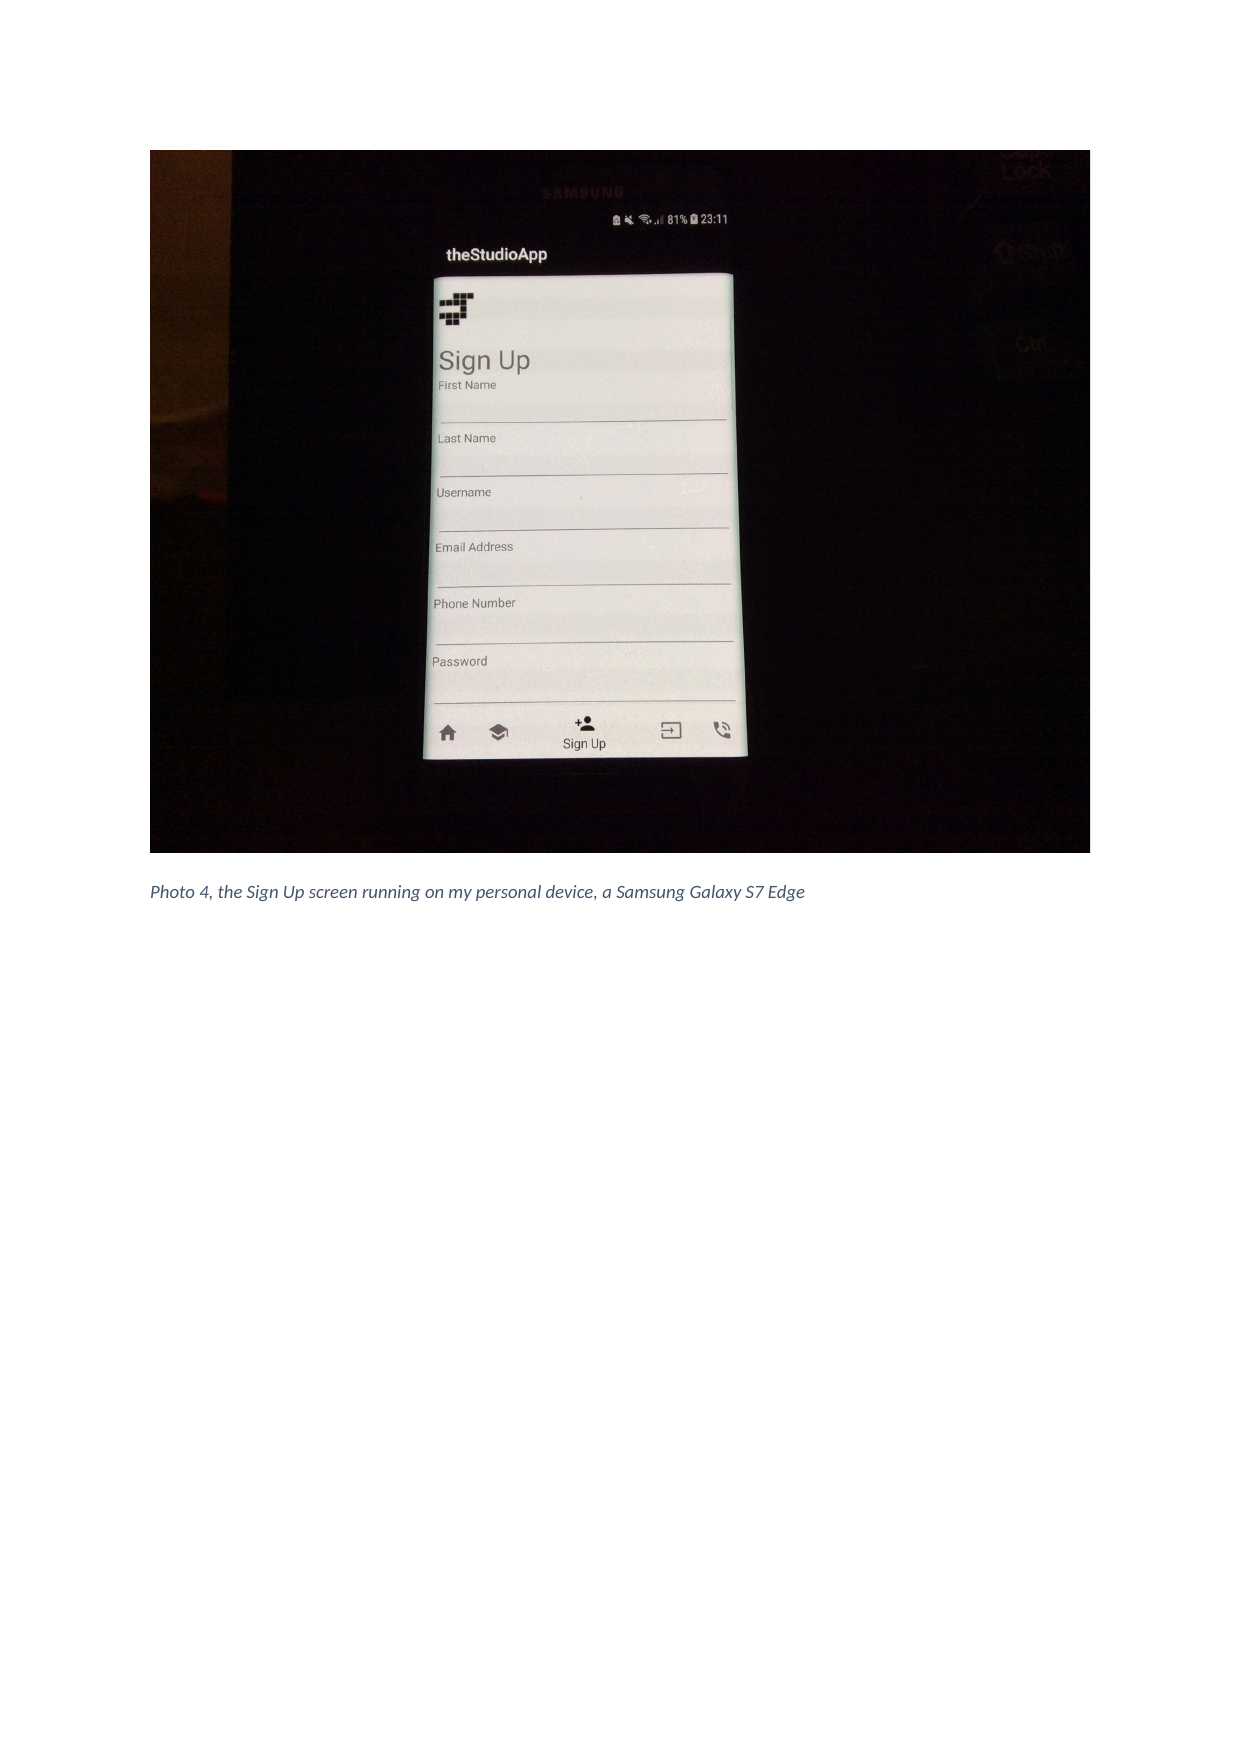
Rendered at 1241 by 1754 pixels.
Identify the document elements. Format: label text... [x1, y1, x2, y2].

picture [150, 150, 1091, 853]
text Photo 4, the Sign Up screen running on my personal device, a Samsung Galaxy S7 Edge [150, 881, 1090, 903]
